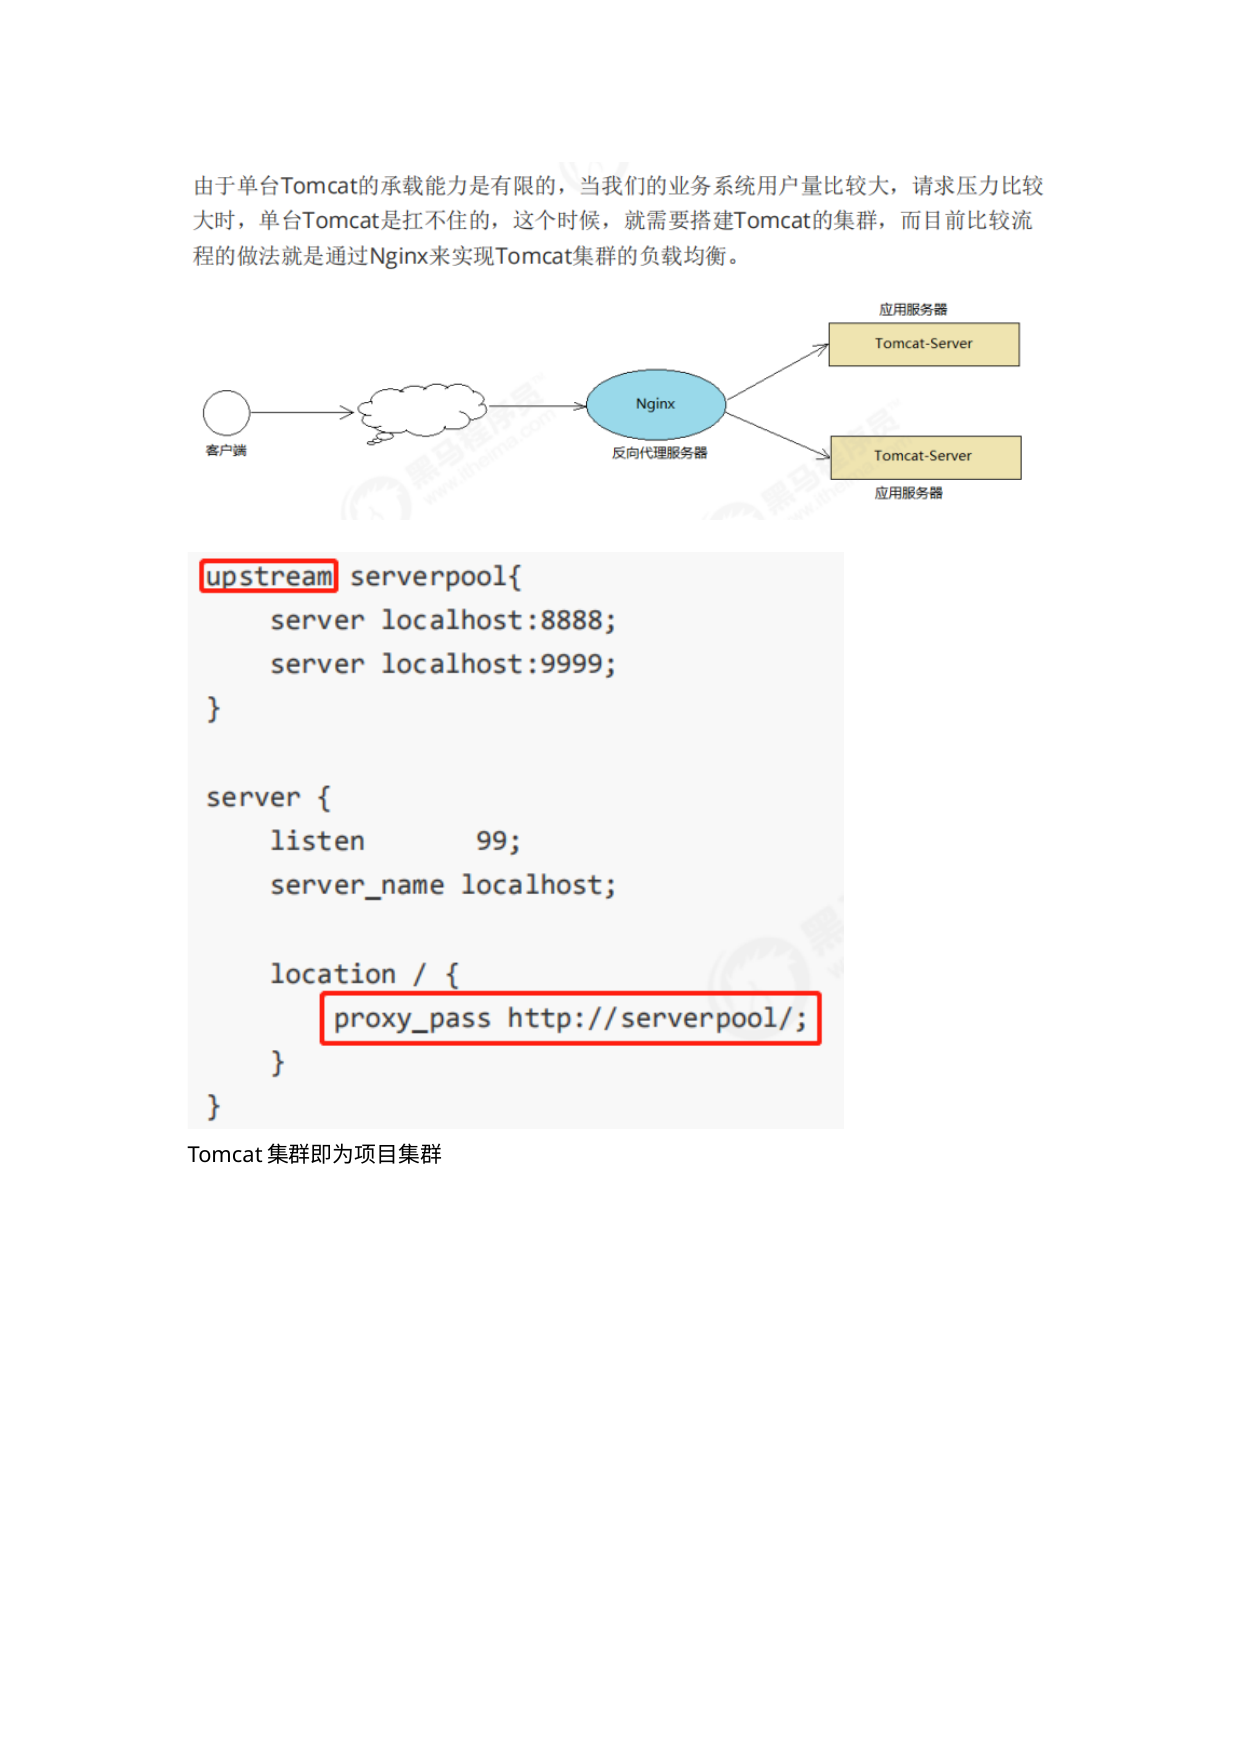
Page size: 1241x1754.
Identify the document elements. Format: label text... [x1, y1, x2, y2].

text Tomcat集群即为项目集群 [187, 1137, 1053, 1169]
picture [187, 162, 1053, 520]
picture [187, 552, 844, 1129]
